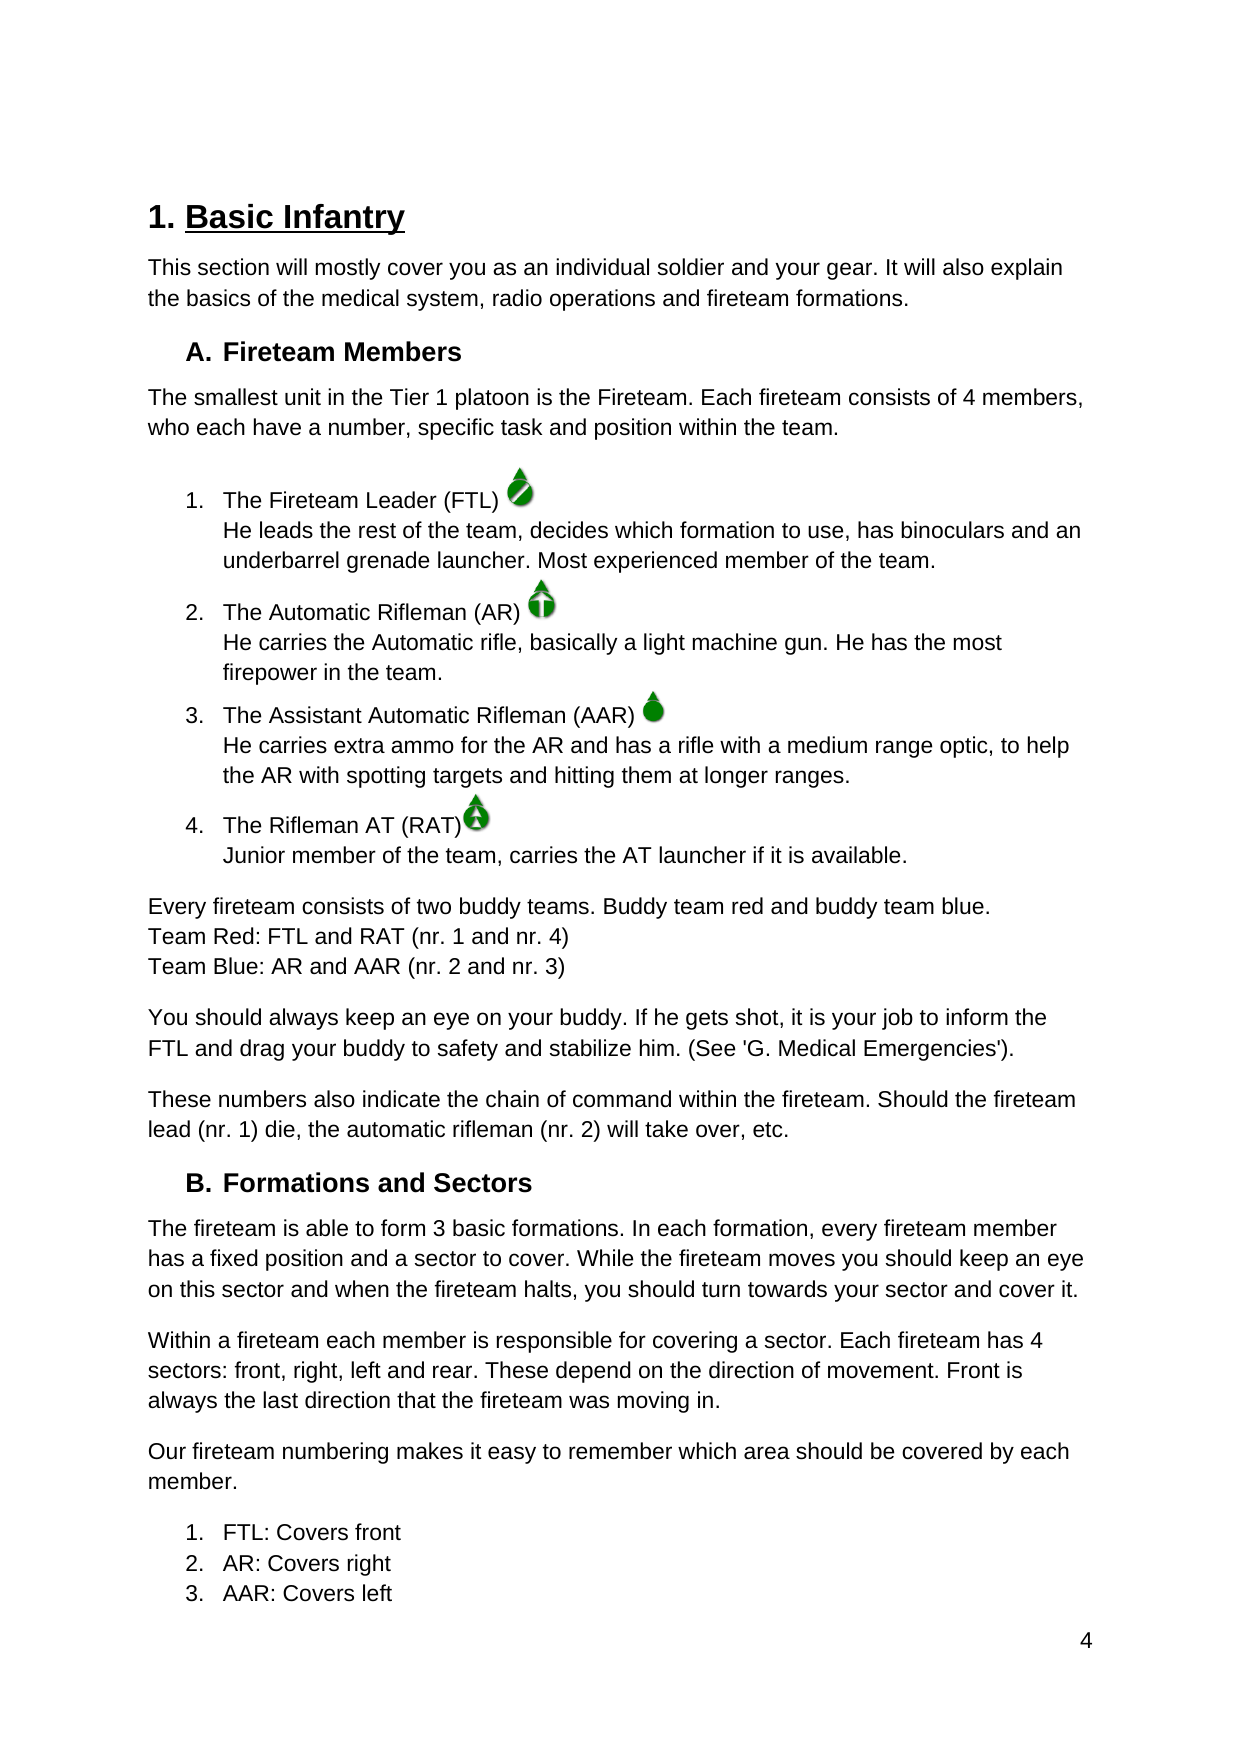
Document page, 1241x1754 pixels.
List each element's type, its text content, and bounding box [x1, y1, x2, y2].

subtitle Formations and Sectors [185, 1167, 1093, 1198]
text The smallest unit in the Tier 1 platoon is the Fireteam. Each fireteam consists of 4 members, who each have a number, specific task and position within the team. [148, 384, 1093, 441]
text Within a fireteam each member is responsible for covering a sector. Each fireteam has 4 sectors: front, right, left and rear. These depend on the direction of movement. Front is always the last direction that the fireteam was moving in. [148, 1327, 1093, 1413]
text The fireteam is able to form 3 basic formations. In each formation, every fireteam member has a fixed position and a sector to cover. While the fireteam moves you should keep an eye on this sector and when the fireteam halts, you should turn towards your sector and cover it. [148, 1215, 1093, 1302]
text These numbers also indicate the chain of command within the fireteam. Should the fireteam lead (nr. 1) die, the automatic rifleman (nr. 2) will take over, etc. [148, 1086, 1093, 1142]
text You should always keep an eye on your buddy. If he gets shot, it is your job to inform the FTL and drag your buddy to safety and stabilize him. (See 'G. Medical Emergencies'). [148, 1004, 1093, 1061]
list The Fireteam Leader (FTL) He leads the rest of the team, decides which formation to use, has binoculars and an underbarrel grenade launcher. Most experienced member of the team. [185, 465, 1093, 573]
list FTL: Covers front [185, 1519, 1093, 1546]
list The Rifleman AT (RAT) Junior member of the team, carries the AT launcher if it is available. [185, 792, 1093, 868]
text This section will mostly cover you as an individual soldier and your gear. It will also explain the basics of the medical system, radio operations and fireteam formations. [148, 254, 1093, 311]
picture [505, 465, 536, 509]
list The Assistant Automatic Rifleman (AAR) He carries extra ammo for the AR and has a rifle with a medium range optic, to help the AR with spotting targets and hitting them at longer ranges. [185, 689, 1093, 788]
subtitle Basic Infantry [148, 198, 1093, 236]
picture [527, 577, 558, 621]
list AR: Covers right [185, 1549, 1093, 1576]
subtitle Fireteam Members [185, 336, 1093, 367]
picture [641, 689, 666, 724]
text Our fireteam numbering makes it easy to remember which area should be covered by each member. [148, 1438, 1093, 1495]
text Every fireteam consists of two buddy teams. Buddy team red and buddy team blue. Team Red: FTL and RAT (nr. 1 and nr. 4) Team Blue: AR and AAR (nr. 2 and nr. 3) [148, 893, 1093, 979]
list AAR: Covers left [185, 1580, 1093, 1606]
list The Automatic Rifleman (AR) He carries the Automatic rifle, basically a light machine gun. He has the most firepower in the team. [185, 577, 1093, 686]
picture [462, 792, 492, 833]
